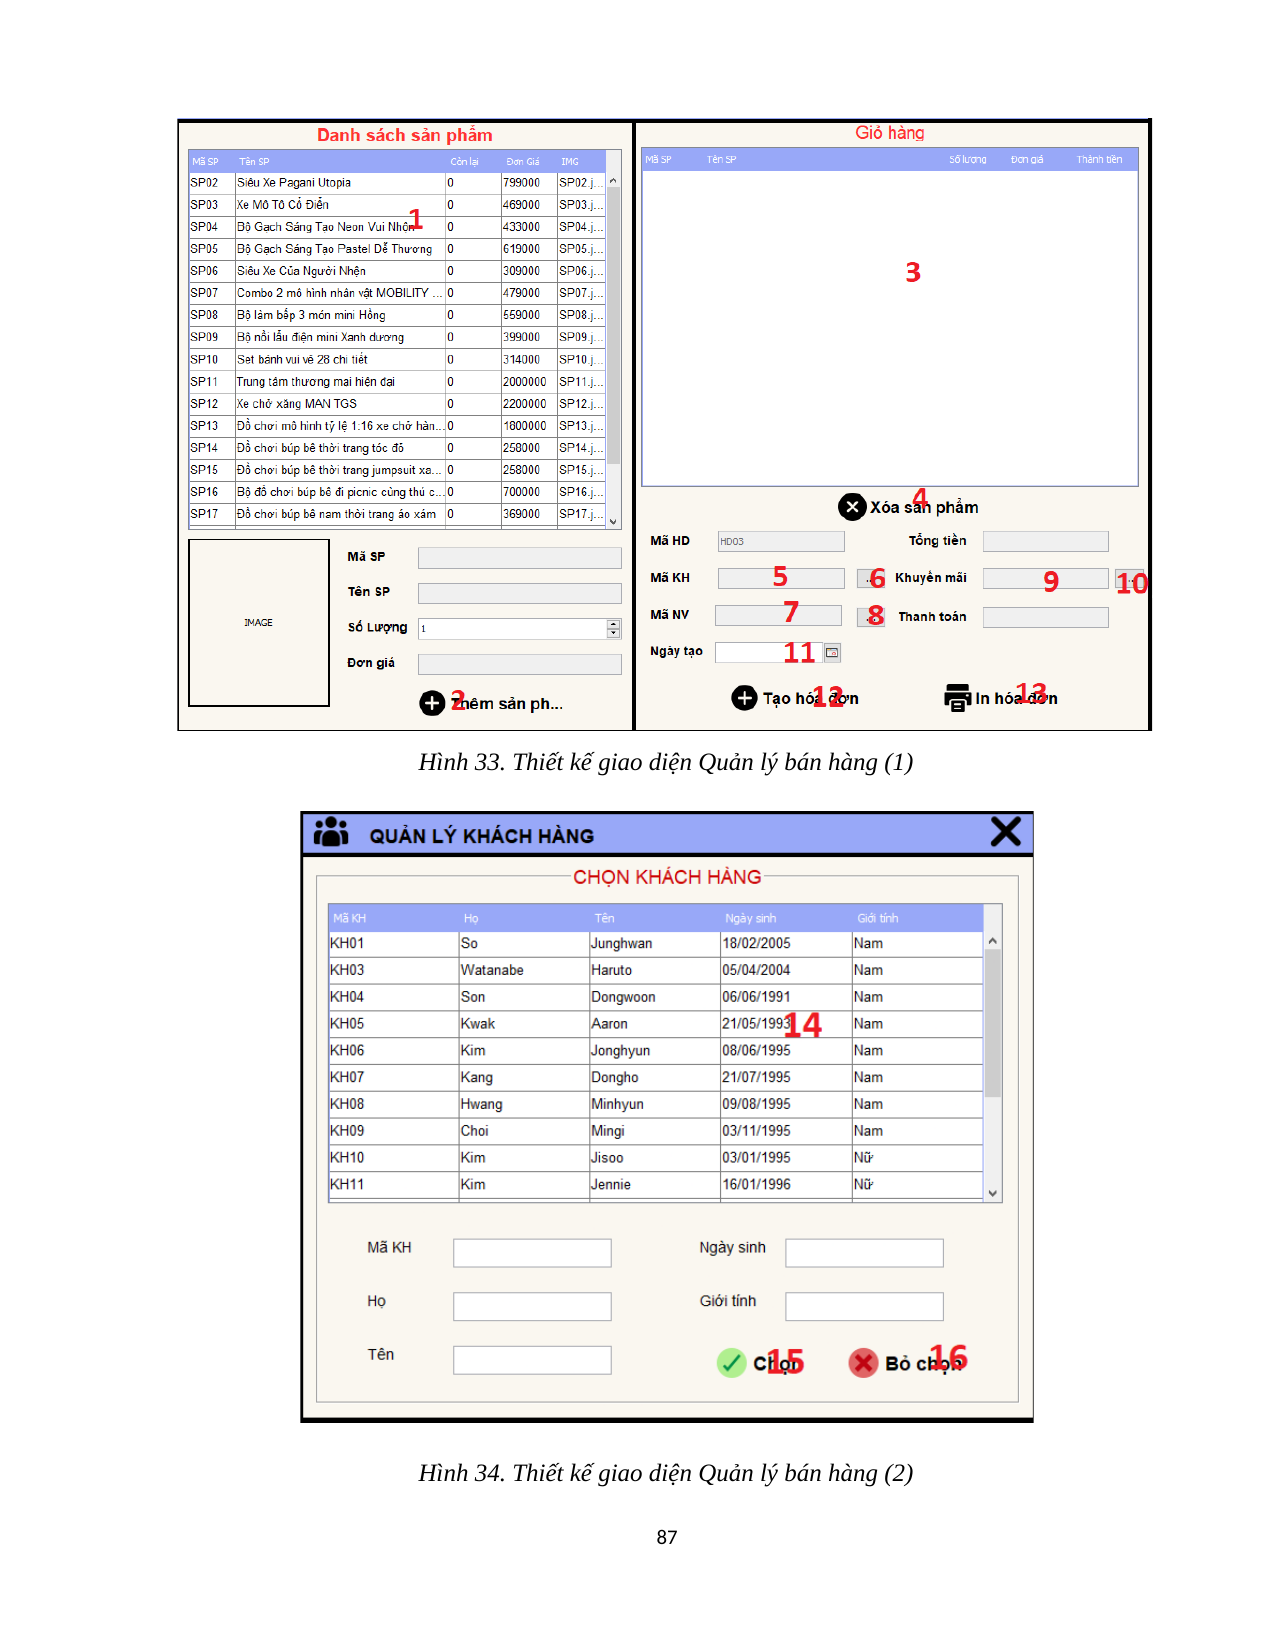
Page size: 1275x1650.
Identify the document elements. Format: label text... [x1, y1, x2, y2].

picture [177, 118, 1153, 731]
picture [300, 811, 1034, 1423]
